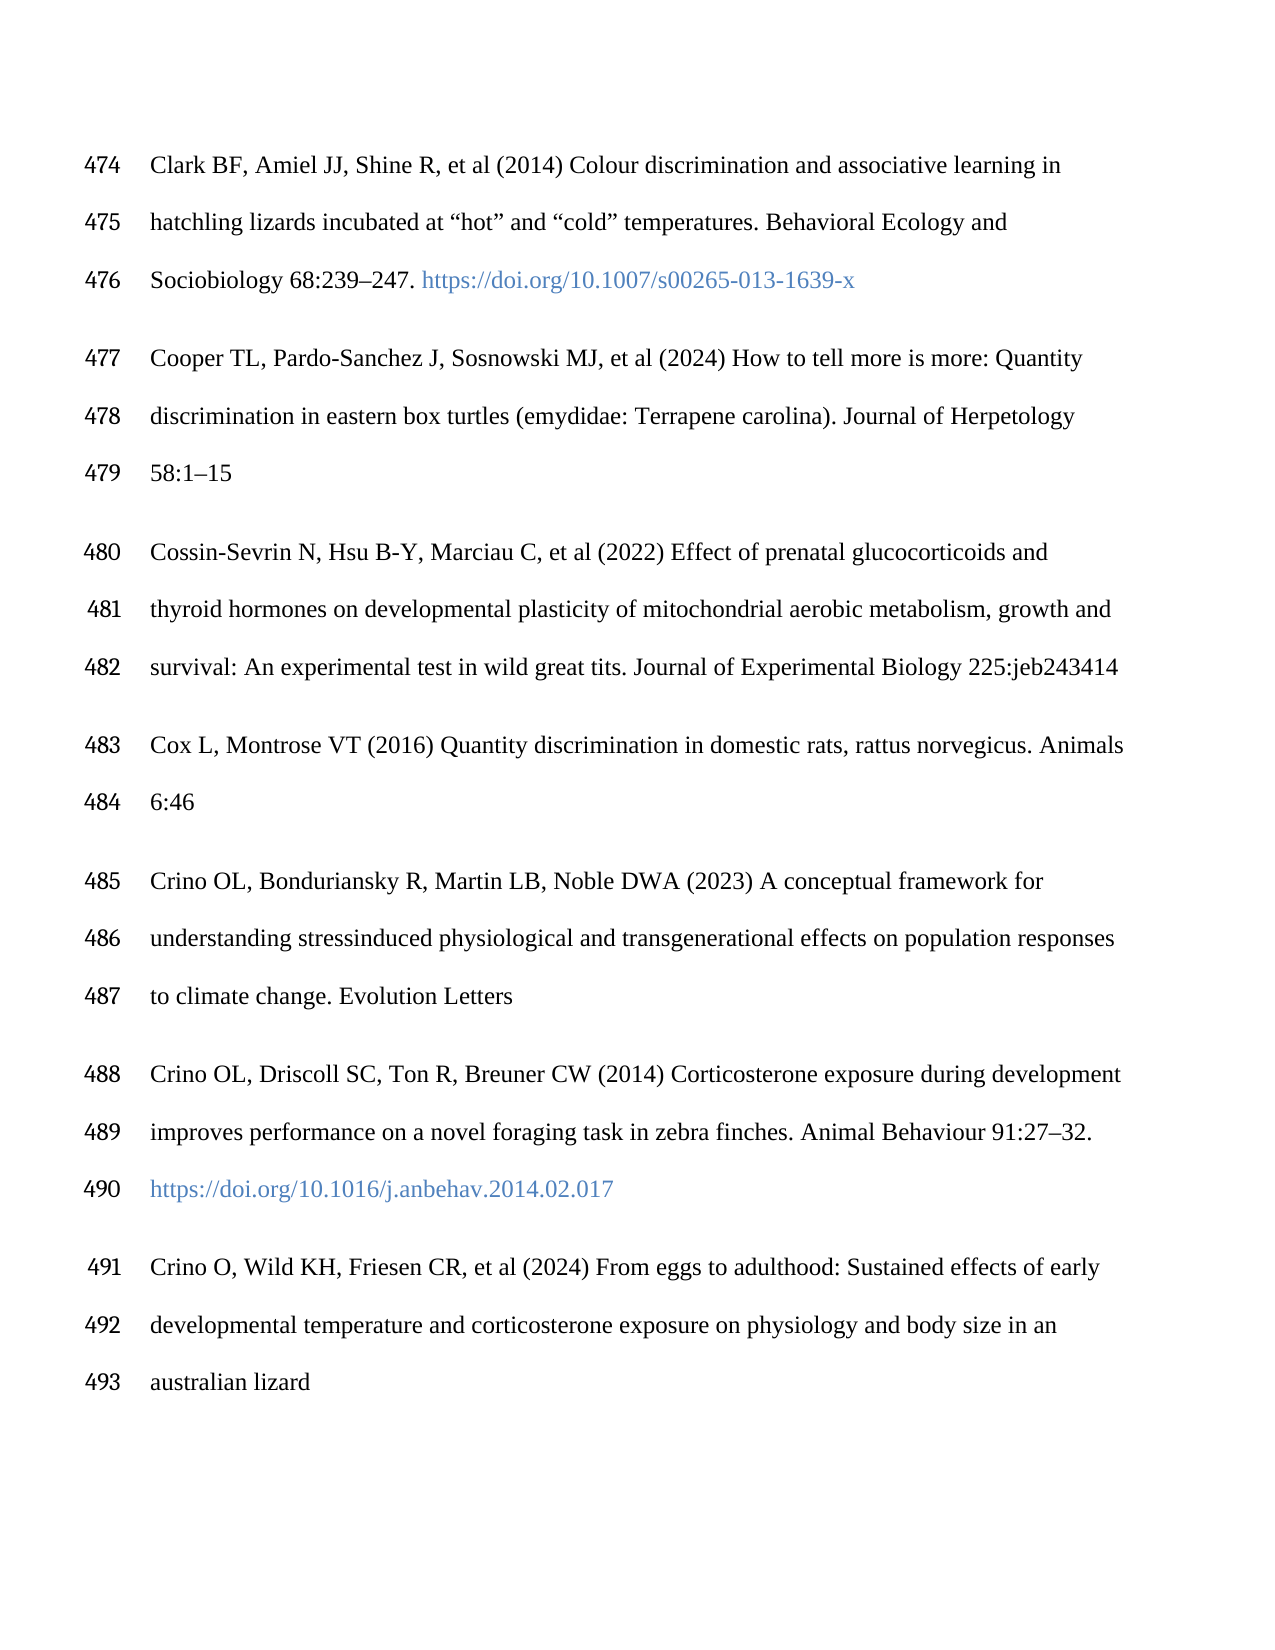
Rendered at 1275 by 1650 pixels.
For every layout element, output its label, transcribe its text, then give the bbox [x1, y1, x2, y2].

text Cooper TL, Pardo-Sanchez J, Sosnowski MJ, et al (2024) How to tell more is more: Quantity discrimination in eastern box turtles (emydidae: Terrapene carolina). Journal of Herpetology 58:1–15 [150, 343, 1125, 487]
text Crino OL, Bonduriansky R, Martin LB, Noble DWA (2023) A conceptual framework for understanding stressinduced physiological and transgenerational effects on population responses to climate change. Evolution Letters [150, 866, 1125, 1009]
text Cox L, Montrose VT (2016) Quantity discrimination in domestic rats, rattus norvegicus. Animals 6:46 [150, 730, 1125, 816]
text Crino OL, Driscoll SC, Ton R, Breuner CW (2014) Corticosterone exposure during development improves performance on a novel foraging task in zebra finches. Animal Behaviour 91:27–32. https://doi.org/10.1016/j.anbehav.2014.02.017 [150, 1059, 1125, 1203]
text Clark BF, Amiel JJ, Shine R, et al (2014) Colour discrimination and associative learning in hatchling lizards incubated at “hot” and “cold” temperatures. Behavioral Ecology and Sociobiology 68:239–247. https://doi.org/10.1007/s00265-013-1639-x [150, 150, 1125, 294]
text Crino O, Wild KH, Friesen CR, et al (2024) From eggs to adulthood: Sustained effects of early developmental temperature and corticosterone exposure on physiology and body size in an australian lizard [150, 1252, 1125, 1396]
text Cossin-Sevrin N, Hsu B-Y, Marciau C, et al (2022) Effect of prenatal glucocorticoids and thyroid hormones on developmental plasticity of mitochondrial aerobic metabolism, growth and survival: An experimental test in wild great tits. Journal of Experimental Biology 225:jeb243414 [150, 537, 1125, 680]
